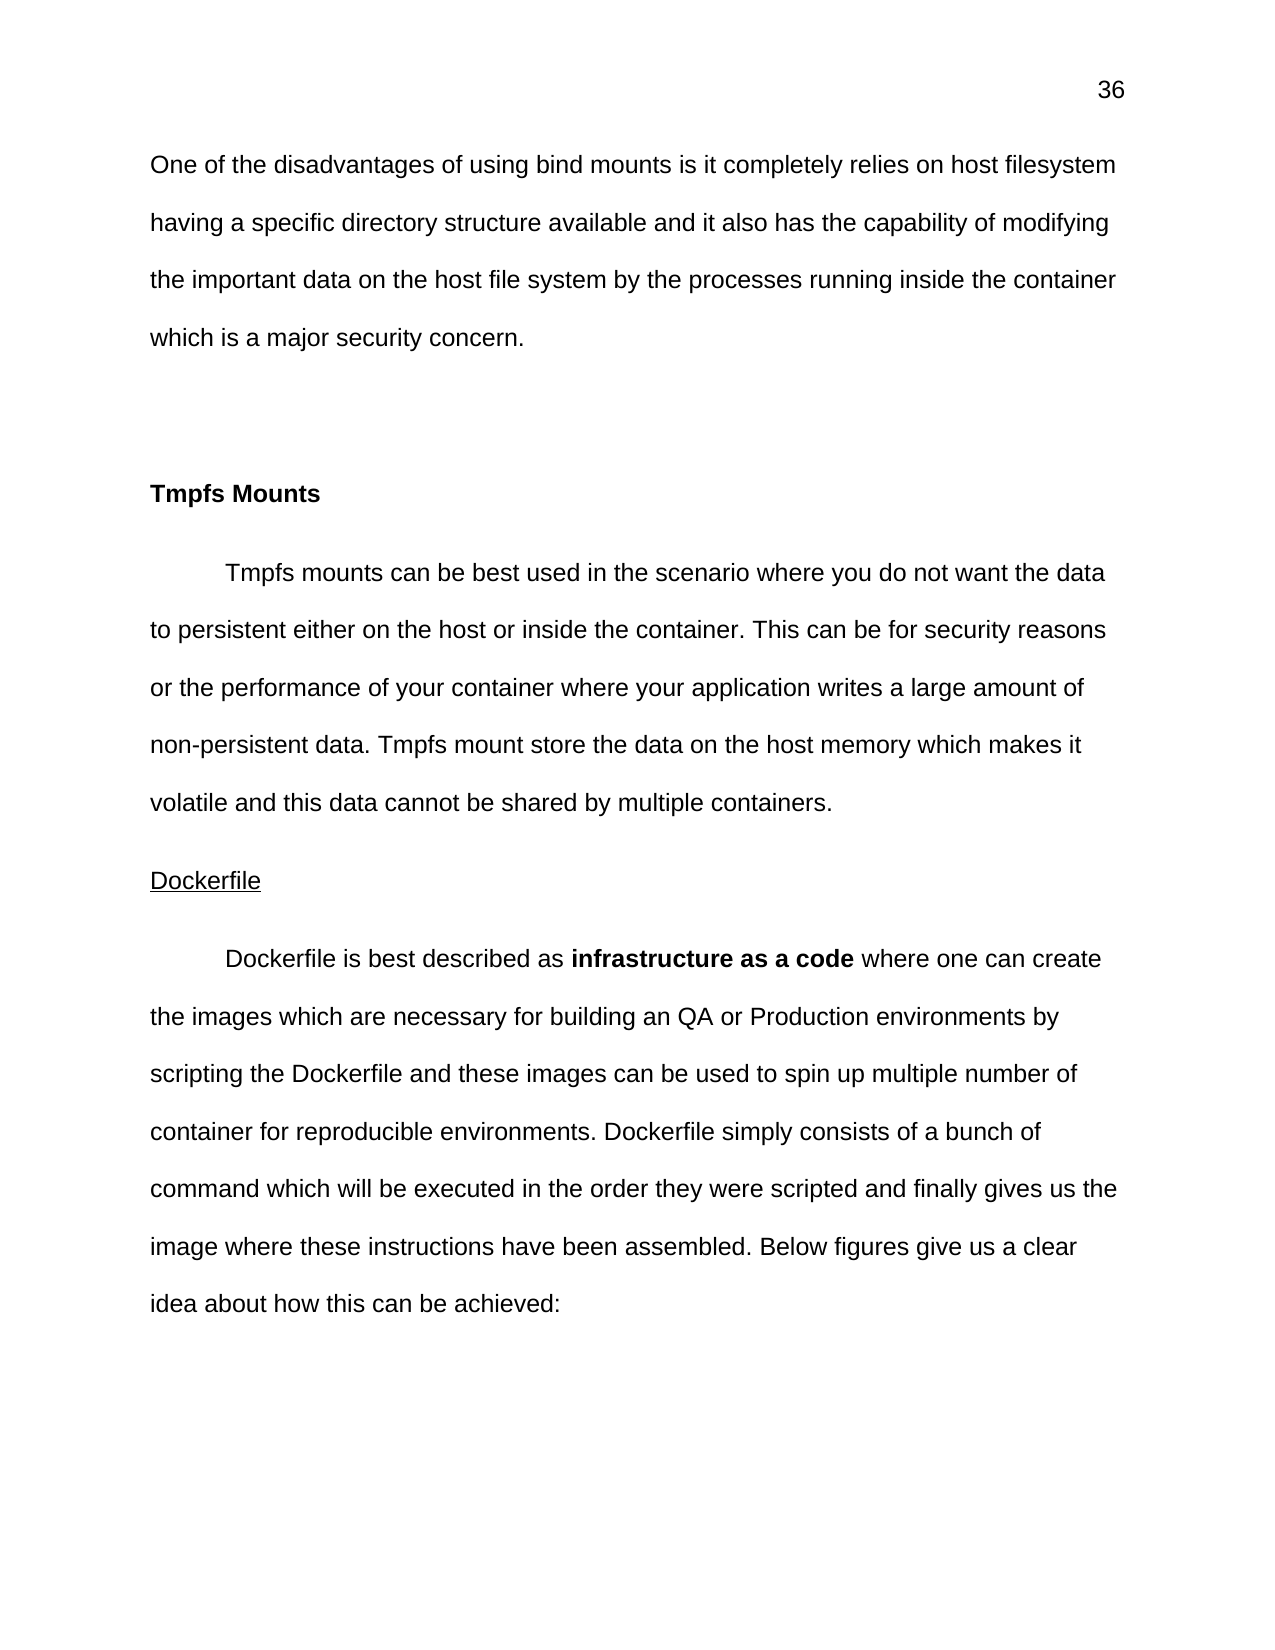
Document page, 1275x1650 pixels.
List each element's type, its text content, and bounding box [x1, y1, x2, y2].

text Tmpfs Mounts [150, 479, 1125, 508]
text Tmpfs mounts can be best used in the scenario where you do not want the data to persistent either on the host or inside the container. This can be for security reasons or the performance of your container where your application writes a large amount of non-persistent data. Tmpfs mount store the data on the host memory which makes it volatile and this data cannot be shared by multiple containers. [150, 557, 1125, 816]
text Dockerfile [150, 866, 1125, 894]
text Dockerfile is best described as infrastructure as a code where one can create the images which are necessary for building an QA or Production environments by scripting the Dockerfile and these images can be used to spin up multiple number of container for reproducible environments. Dockerfile simply consists of a bunch of command which will be executed in the order they were scripted and finally gives us the image where these instructions have been assembled. Below figures give us a clear idea about how this can be achieved: [150, 944, 1125, 1318]
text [150, 150, 1125, 351]
